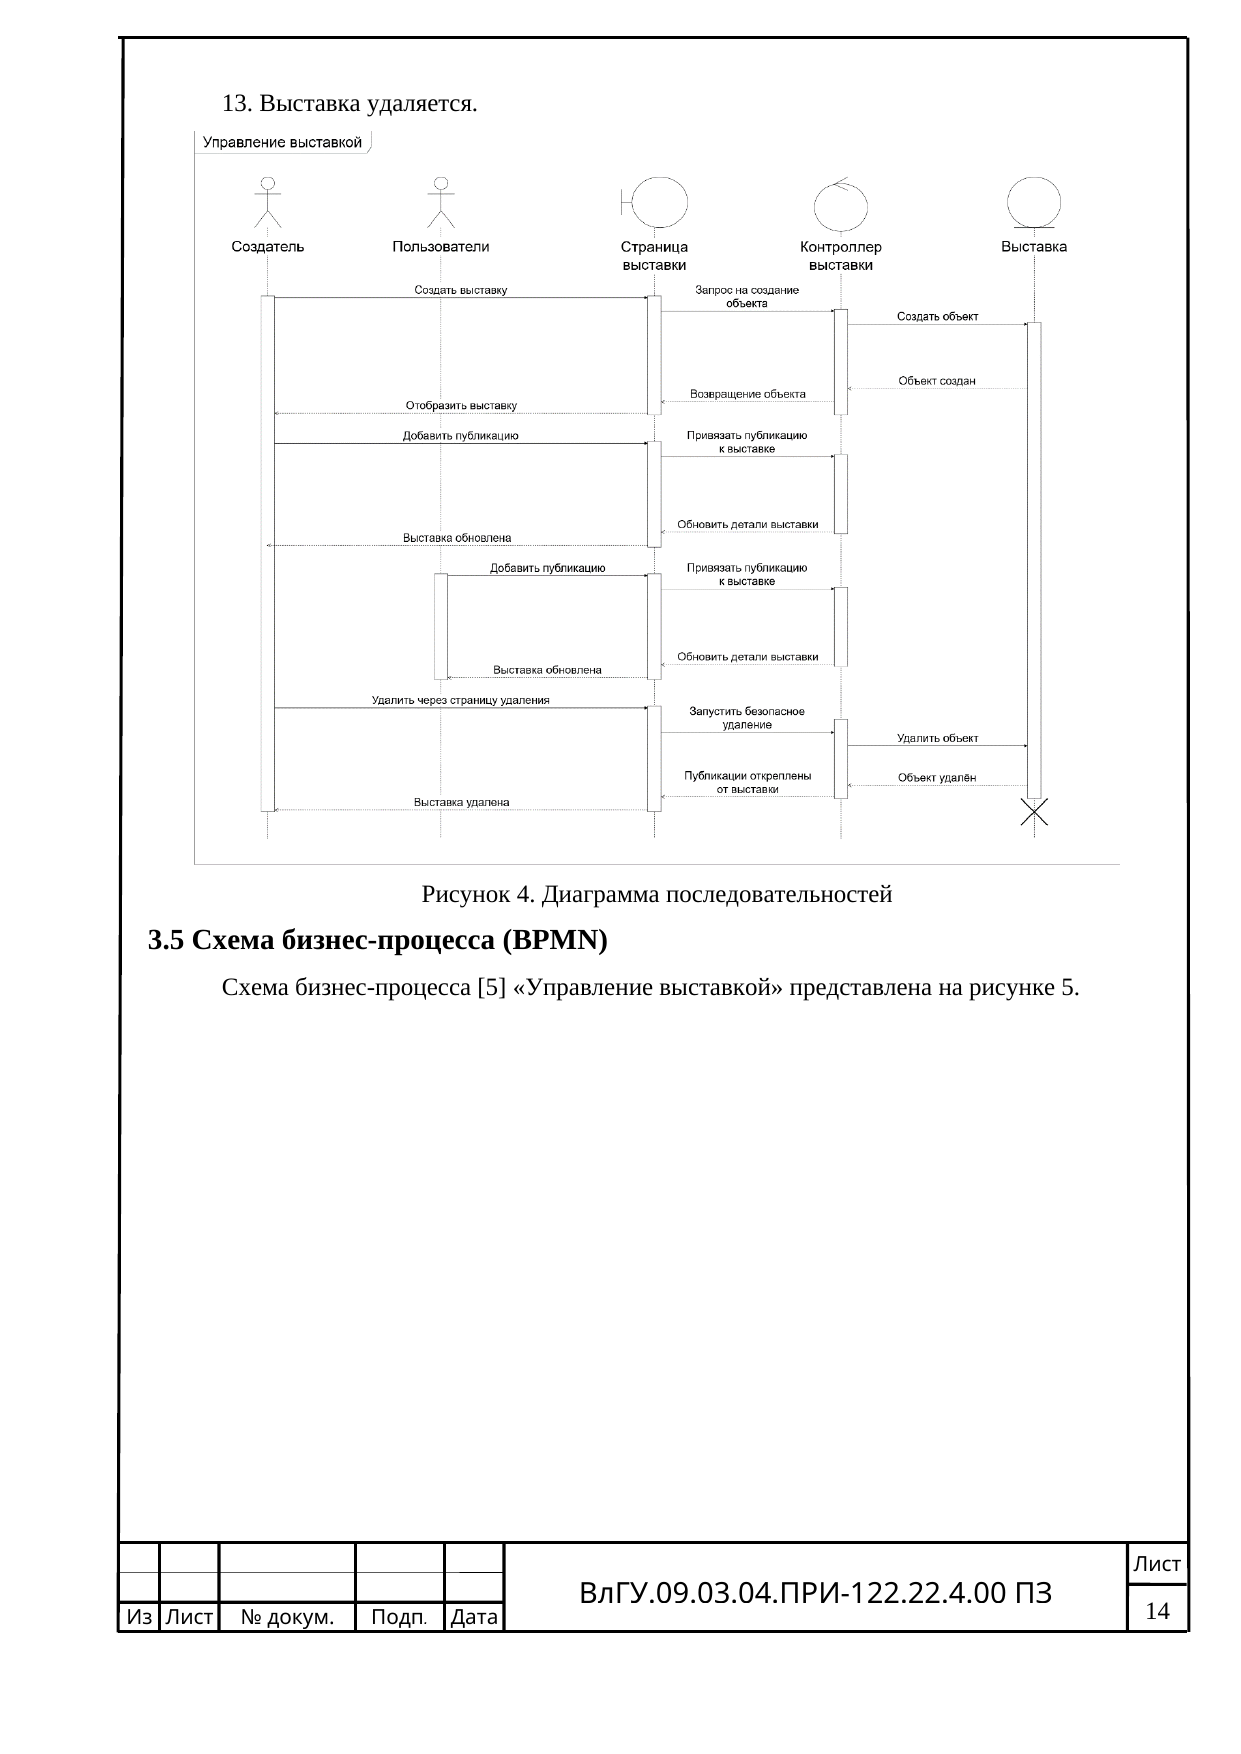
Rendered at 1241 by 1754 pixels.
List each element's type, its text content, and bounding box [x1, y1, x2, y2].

text 13. Выставка удаляется. [148, 88, 1167, 117]
picture [194, 131, 1120, 865]
text Рисунок 4. Диаграмма последовательностей [133, 879, 1181, 908]
subtitle 3.5 Схема бизнес-процесса (BPMN) [148, 922, 1164, 956]
text Схема бизнес-процесса [5] «Управление выставкой» представлена на рисунке 5. [148, 972, 1167, 1001]
